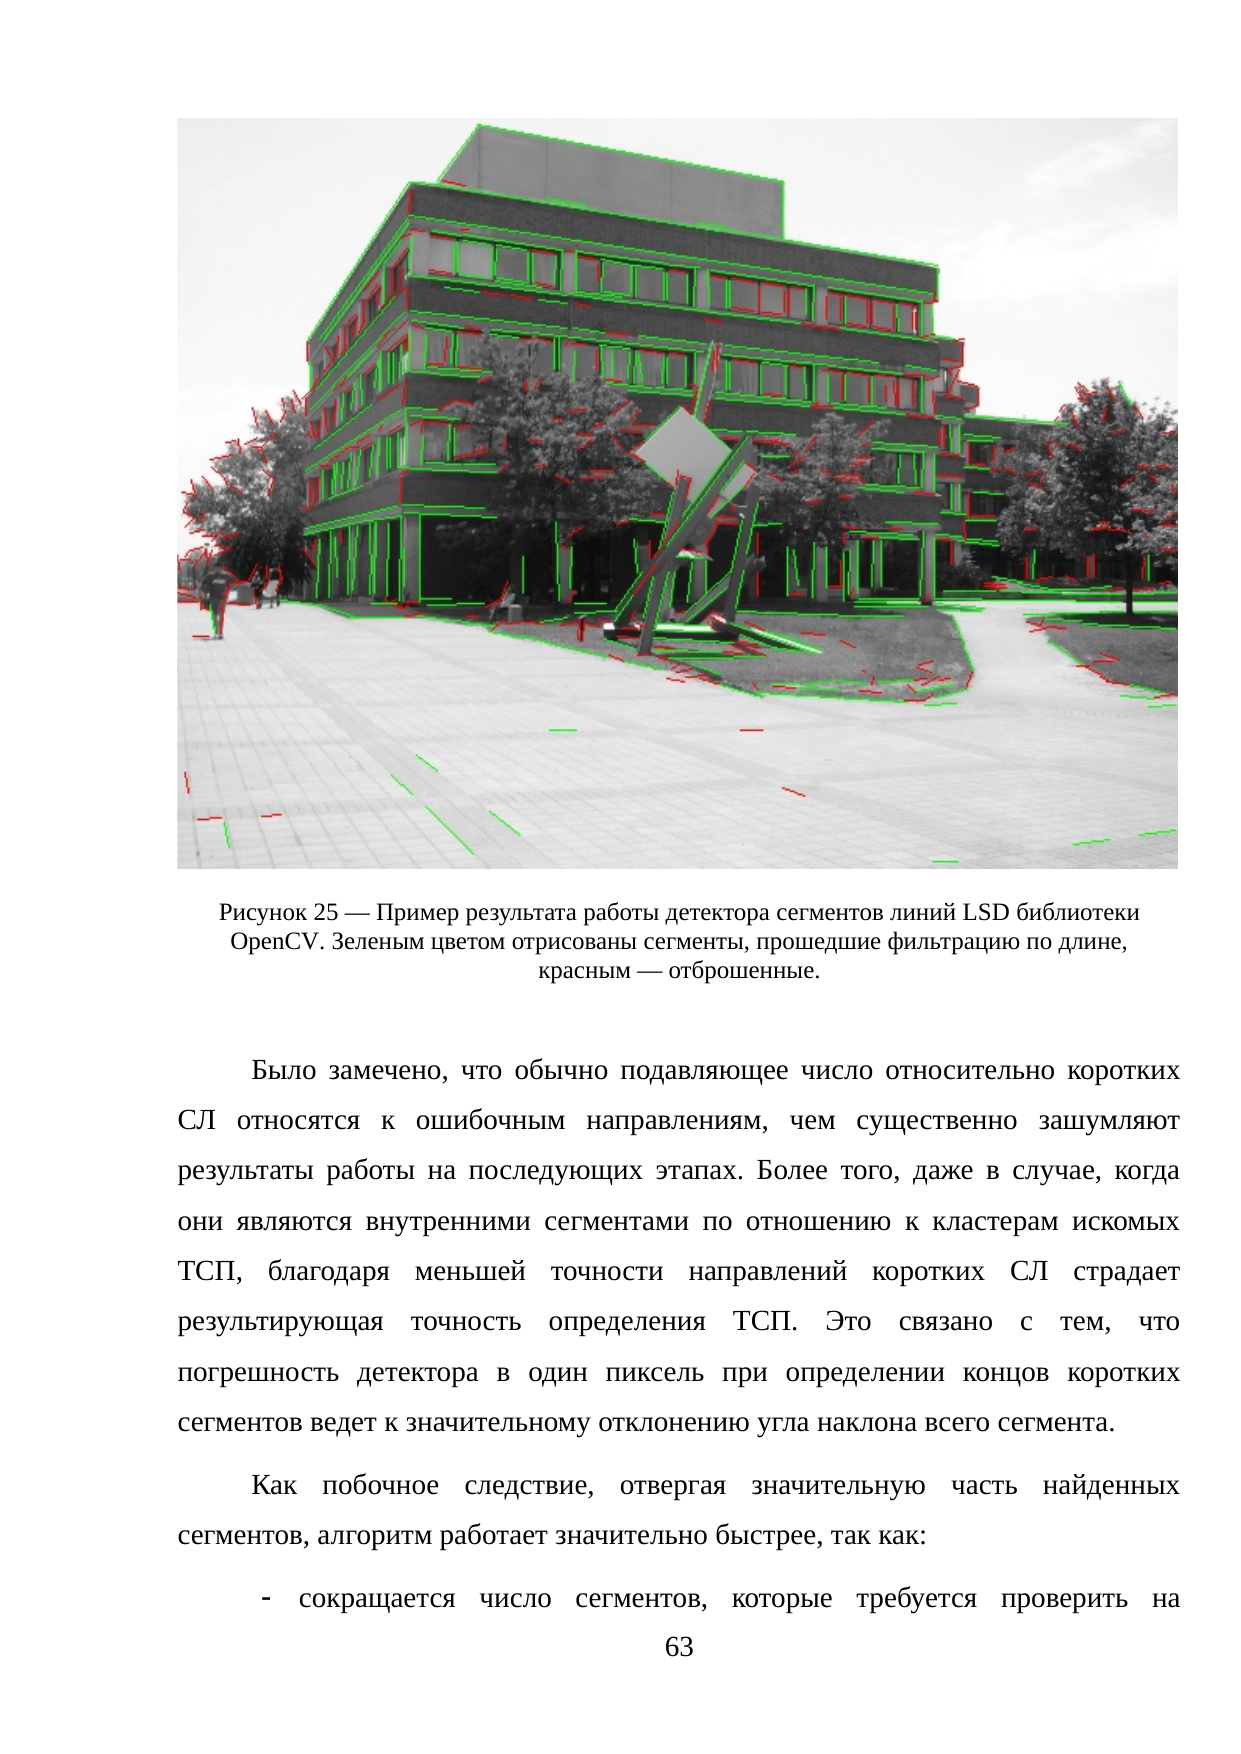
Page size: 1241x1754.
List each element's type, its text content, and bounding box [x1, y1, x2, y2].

picture [177, 118, 1178, 869]
text Рисунок — Пример результата работы детектора сегментов линий LSD библиотеки OpenCV. Зеленым цветом отрисованы сегменты, прошедшие фильтрацию по длине, красным — отброшенные. [177, 897, 1181, 984]
text Было замечено, что обычно подавляющее число относительно коротких СЛ относятся к ошибочным направлениям, чем существенно зашумляют результаты работы на последующих этапах. Более того, даже в случае, когда они являются внутренними сегментами по отношению к кластерам искомых ТСП, благодаря меньшей точности направлений коротких СЛ страдает результирующая точность определения ТСП. Это связано с тем, что погрешность детектора в один пиксель при определении концов коротких сегментов ведет к значительному отклонению угла наклона всего сегмента. [177, 1052, 1181, 1437]
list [261, 1580, 1181, 1613]
text Как побочное следствие, отвергая значительную часть найденных сегментов, алгоритм работает значительно быстрее, так как: [177, 1467, 1181, 1551]
